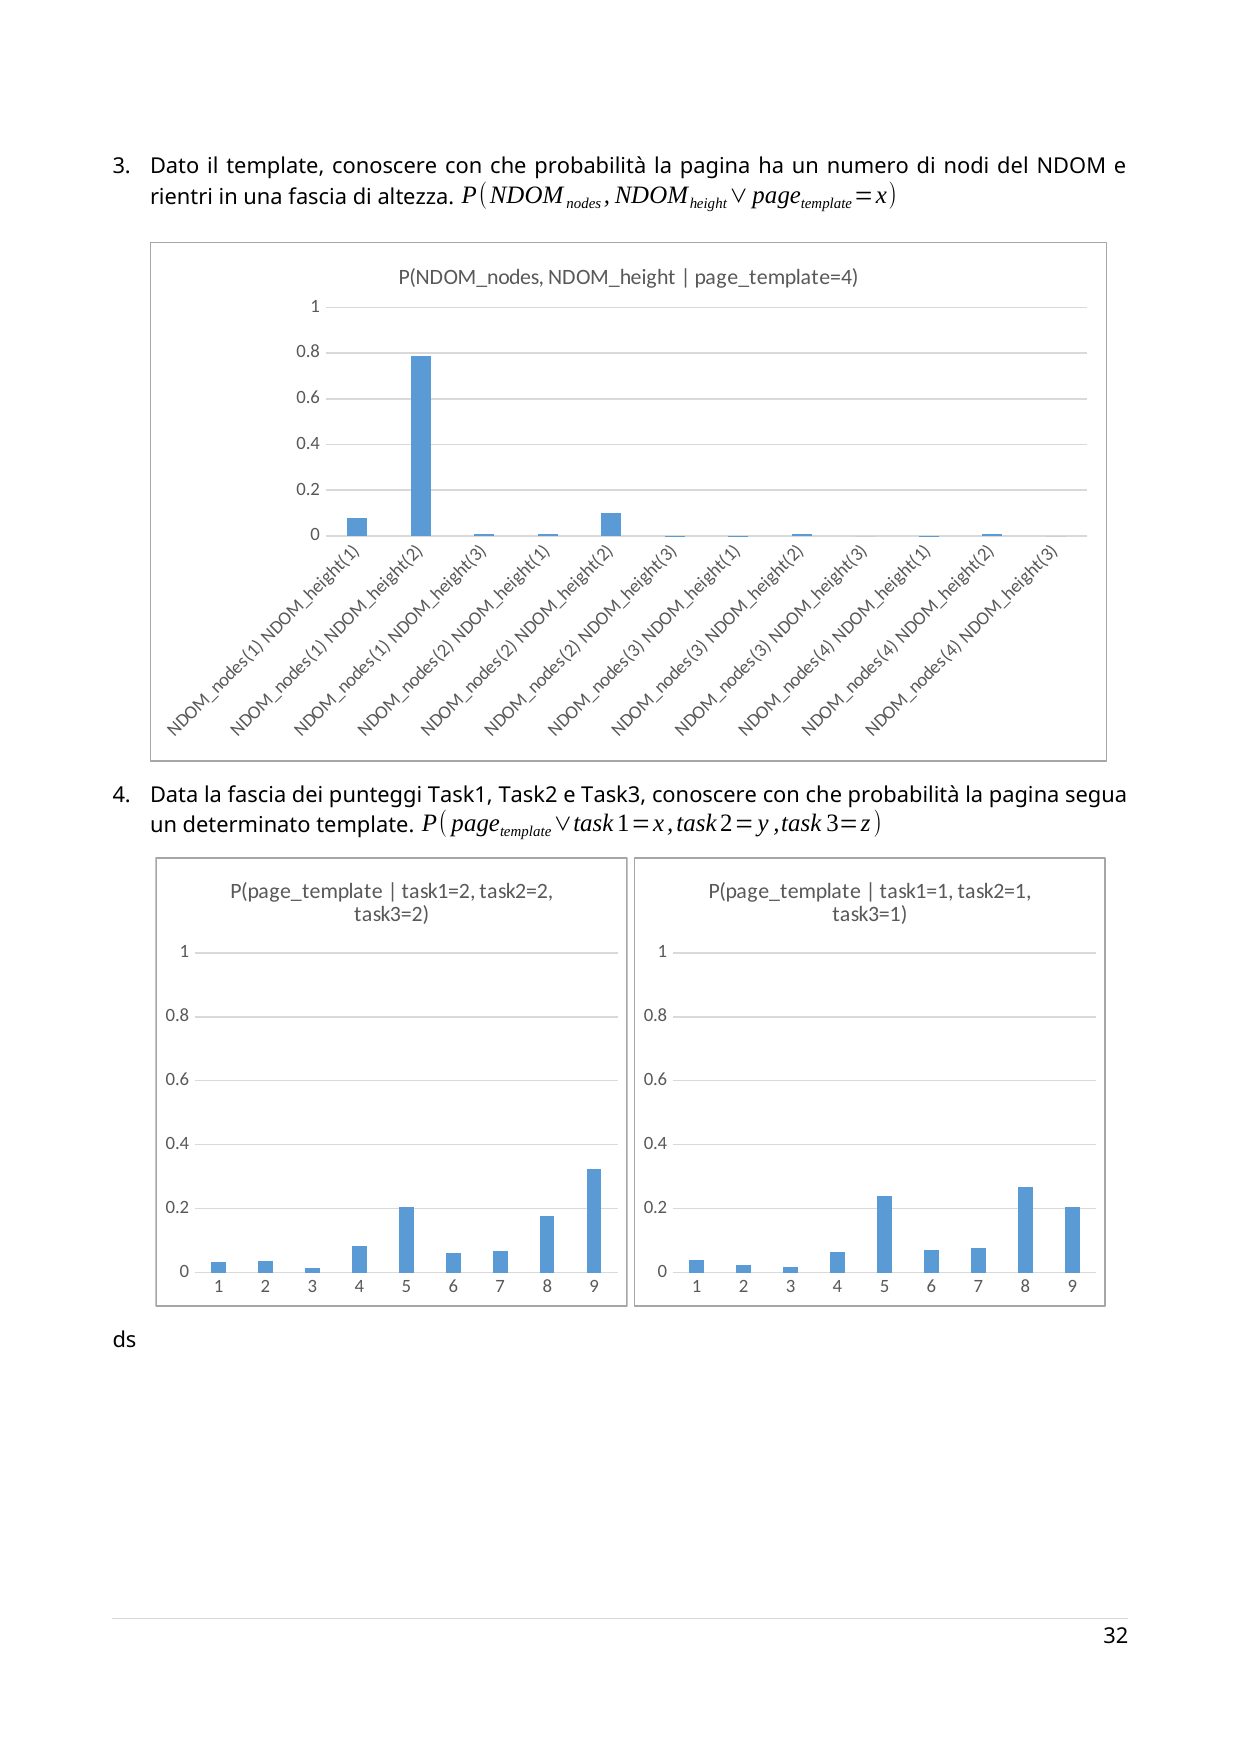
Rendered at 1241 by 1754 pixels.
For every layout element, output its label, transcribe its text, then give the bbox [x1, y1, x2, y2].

text ds [112, 1324, 1128, 1353]
list Dato il template, conoscere con che probabilità la pagina ha un numero di nodi del NDOM e rientri in una fascia di altezza. [112, 150, 1128, 762]
list Data la fascia dei punteggi Task1, Task2 e Task3, conoscere con che probabilità la pagina segua un determinato template. [112, 778, 1128, 840]
